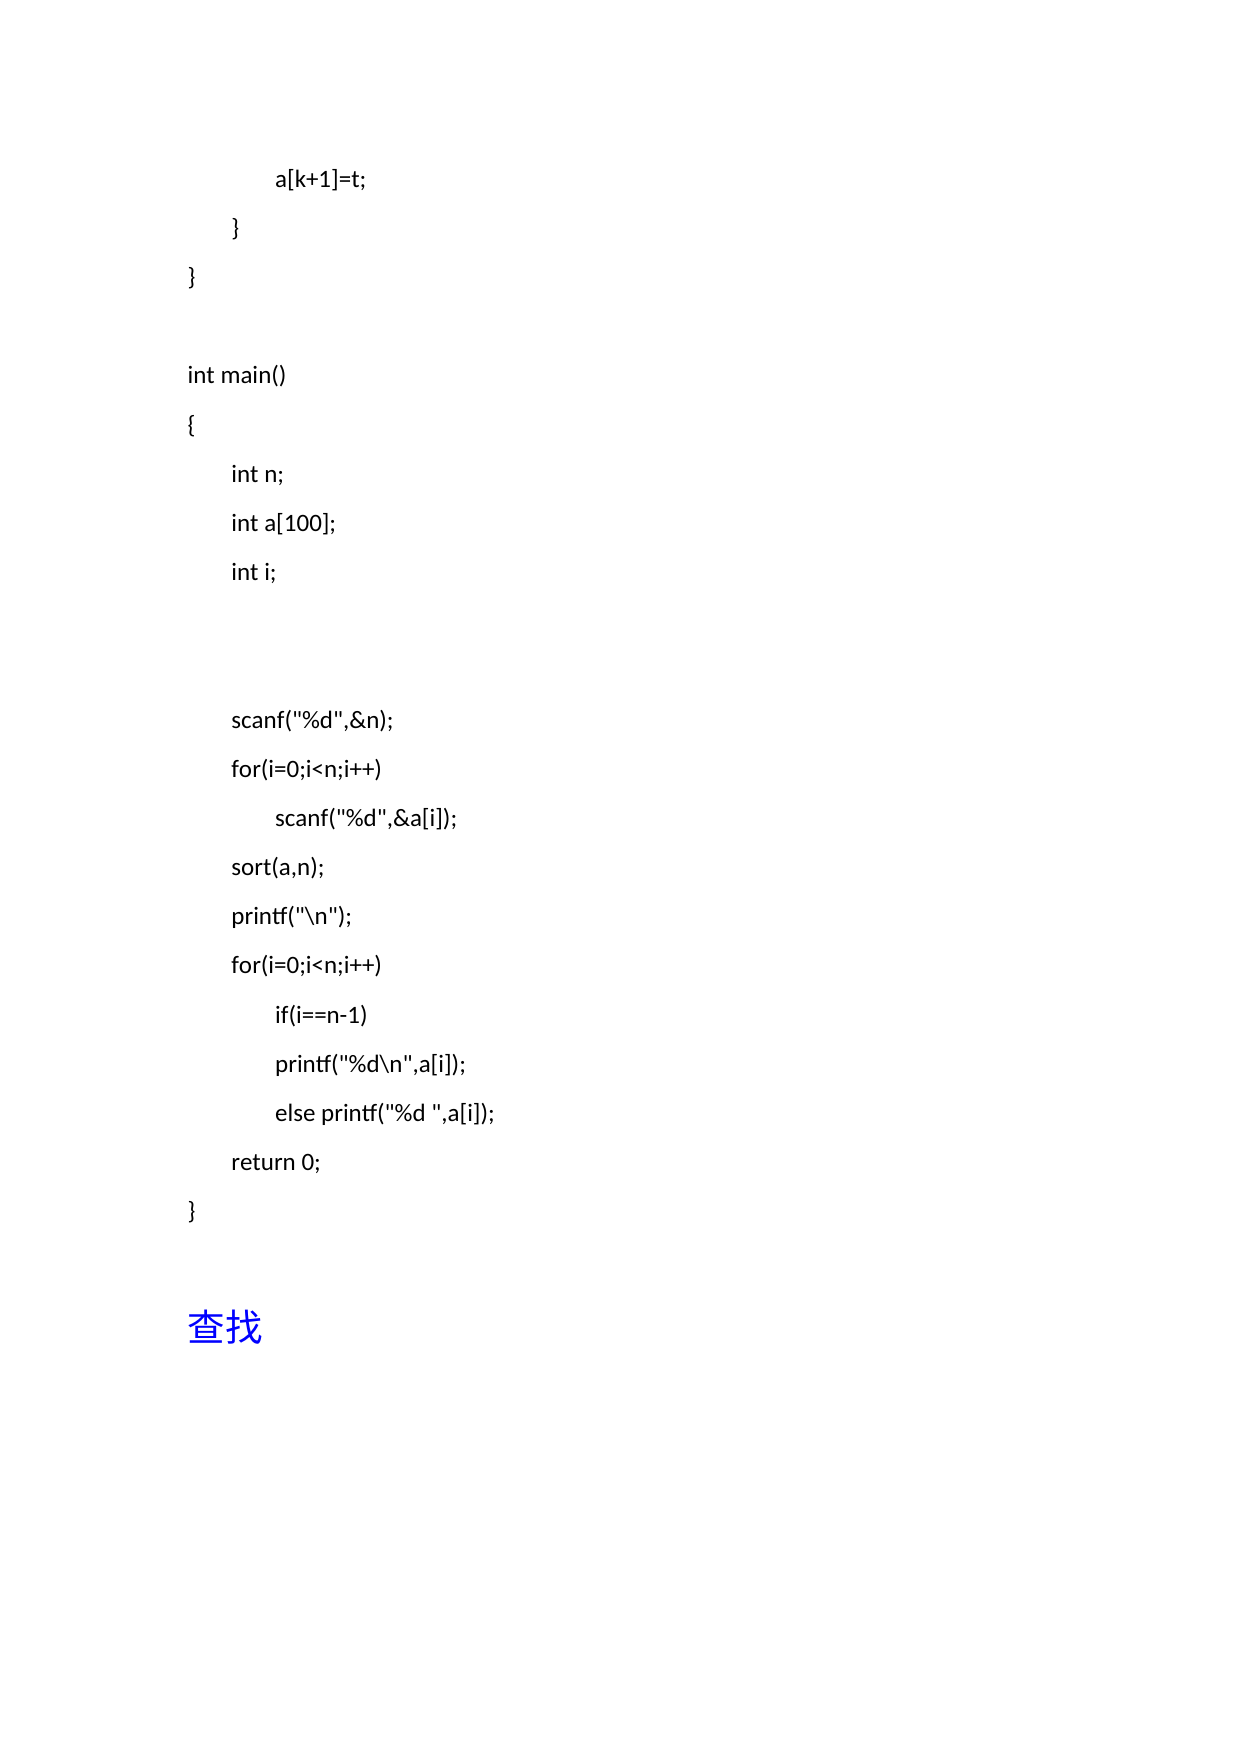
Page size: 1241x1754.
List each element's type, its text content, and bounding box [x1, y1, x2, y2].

text printf("\n"); [187, 899, 1053, 932]
text int a[100]; [187, 506, 1053, 539]
text else printf("%d ",a[i]); [187, 1096, 1053, 1129]
text } [187, 1194, 1053, 1227]
text sort(a,n); [187, 850, 1053, 883]
text } [187, 211, 1053, 244]
text for(i=0;i<n;i++) [187, 949, 1053, 981]
text if(i==n-1) [187, 998, 1053, 1030]
text { [187, 408, 1053, 440]
text scanf("%d",&n); [187, 703, 1053, 735]
text int n; [187, 457, 1053, 489]
text } [187, 260, 1053, 293]
text return 0; [231, 1145, 1053, 1178]
text for(i=0;i<n;i++) [187, 752, 1053, 784]
text int main() [187, 359, 1053, 391]
text scanf("%d",&a[i]); [187, 801, 1053, 834]
text 查找 [187, 1293, 1053, 1358]
text a[k+1]=t; [187, 162, 1053, 194]
text printf("%d\n",a[i]); [187, 1047, 1053, 1079]
text int i; [187, 555, 1053, 588]
